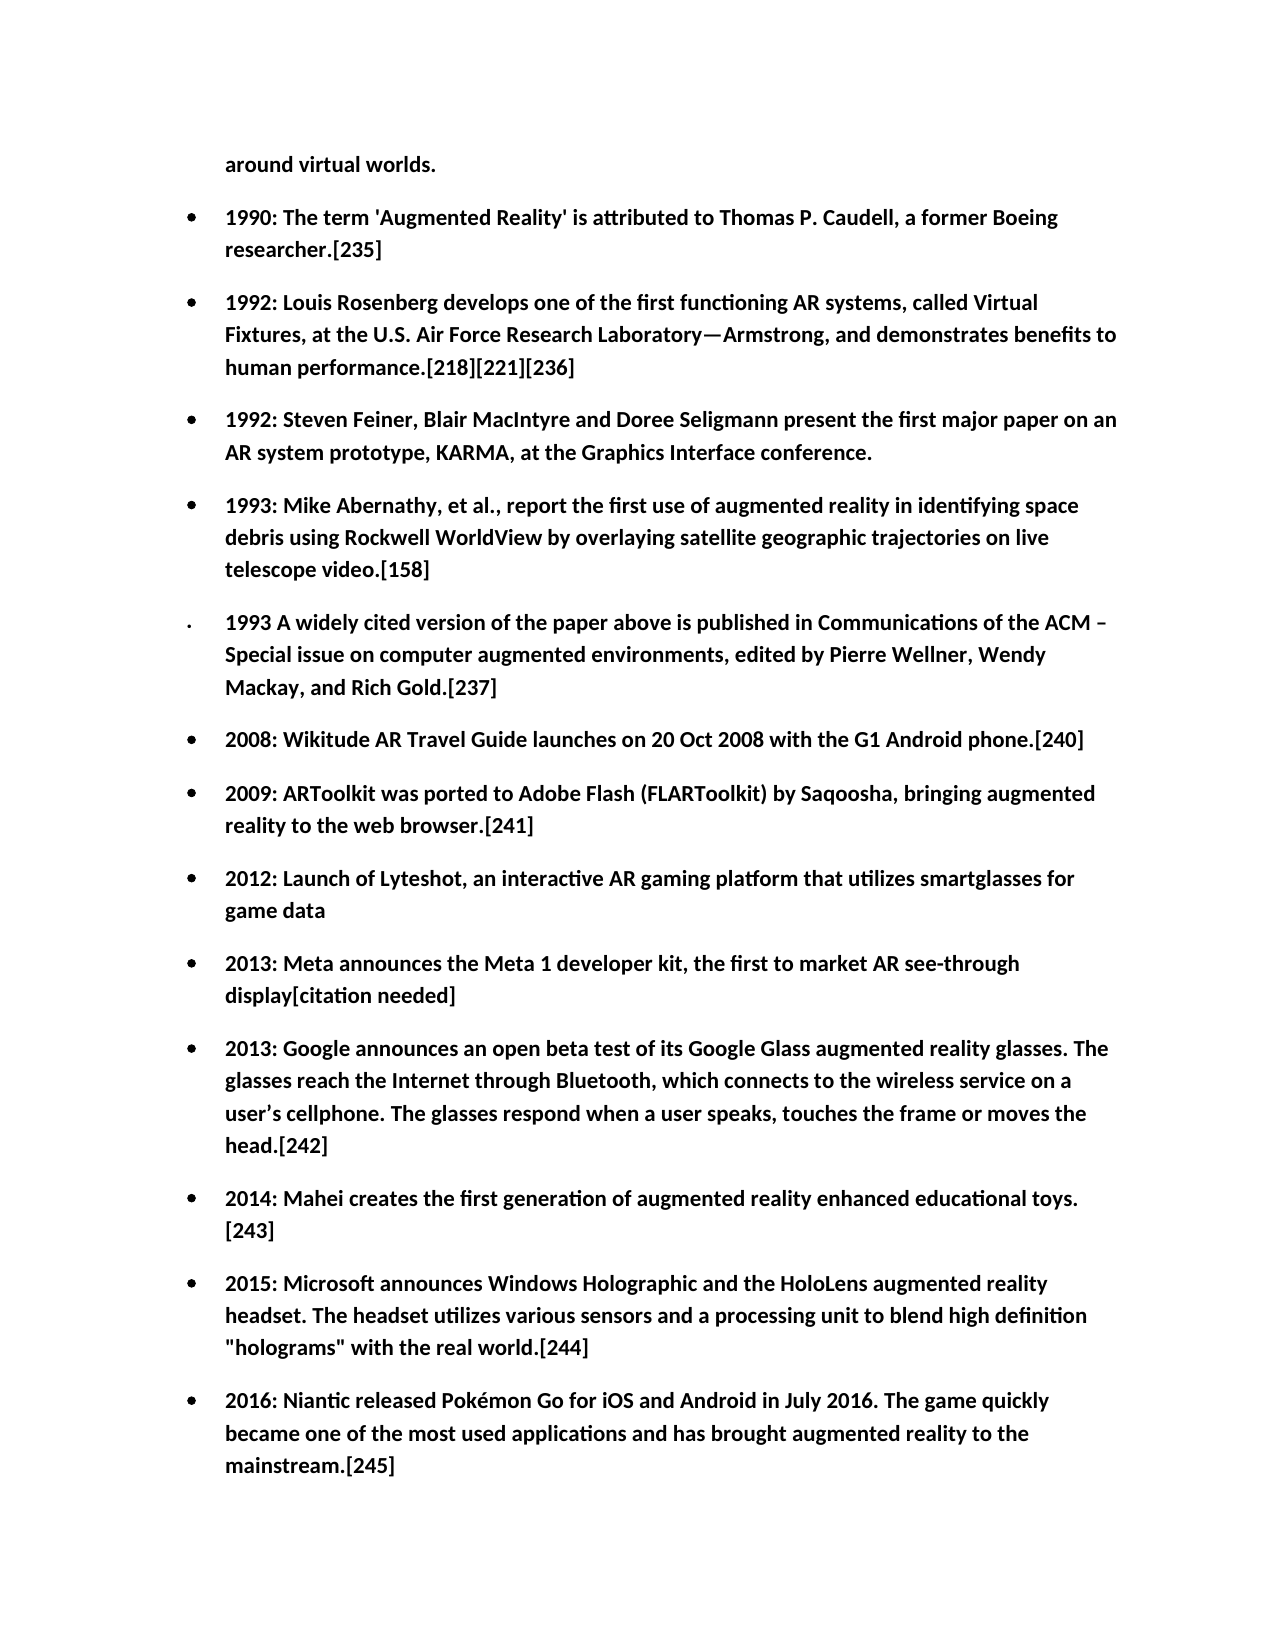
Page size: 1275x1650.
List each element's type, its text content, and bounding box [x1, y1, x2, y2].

list 2012: Launch of Lyteshot, an interactive AR gaming platform that utilizes smartglasses for game data [187, 864, 1125, 924]
list 2014: Mahei creates the first generation of augmented reality enhanced educational toys.[243] [187, 1184, 1125, 1244]
list 2008: Wikitude AR Travel Guide launches on 20 Oct 2008 with the G1 Android phone.[240] [187, 726, 1125, 754]
list 2013: Google announces an open beta test of its Google Glass augmented reality glasses. The glasses reach the Internet through Bluetooth, which connects to the wireless service on a user’s cellphone. The glasses respond when a user speaks, touches the frame or moves the head.[242] [187, 1034, 1125, 1159]
list 1992: Steven Feiner, Blair MacIntyre and Doree Seligmann present the first major paper on an AR system prototype, KARMA, at the Graphics Interface conference. [187, 406, 1125, 466]
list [187, 150, 1125, 178]
list 1993 A widely cited version of the paper above is published in Communications of the ACM – Special issue on computer augmented environments, edited by Pierre Wellner, Wendy Mackay, and Rich Gold.[237] [187, 608, 1125, 701]
list 1992: Louis Rosenberg develops one of the first functioning AR systems, called Virtual Fixtures, at the U.S. Air Force Research Laboratory—Armstrong, and demonstrates benefits to human performance.[218][221][236] [187, 288, 1125, 381]
list 1993: Mike Abernathy, et al., report the first use of augmented reality in identifying space debris using Rockwell WorldView by overlaying satellite geographic trajectories on live telescope video.[158] [187, 491, 1125, 583]
list 2016: Niantic released Pokémon Go for iOS and Android in July 2016. The game quickly became one of the most used applications and has brought augmented reality to the mainstream.[245] [187, 1386, 1125, 1479]
list 2013: Meta announces the Meta 1 developer kit, the first to market AR see-through display[citation needed] [187, 949, 1125, 1009]
list 2015: Microsoft announces Windows Holographic and the HoloLens augmented reality headset. The headset utilizes various sensors and a processing unit to blend high definition "holograms" with the real world.[244] [187, 1269, 1125, 1361]
list 1990: The term 'Augmented Reality' is attributed to Thomas P. Caudell, a former Boeing researcher.[235] [187, 203, 1125, 263]
list 2009: ARToolkit was ported to Adobe Flash (FLARToolkit) by Saqoosha, bringing augmented reality to the web browser.[241] [187, 779, 1125, 839]
